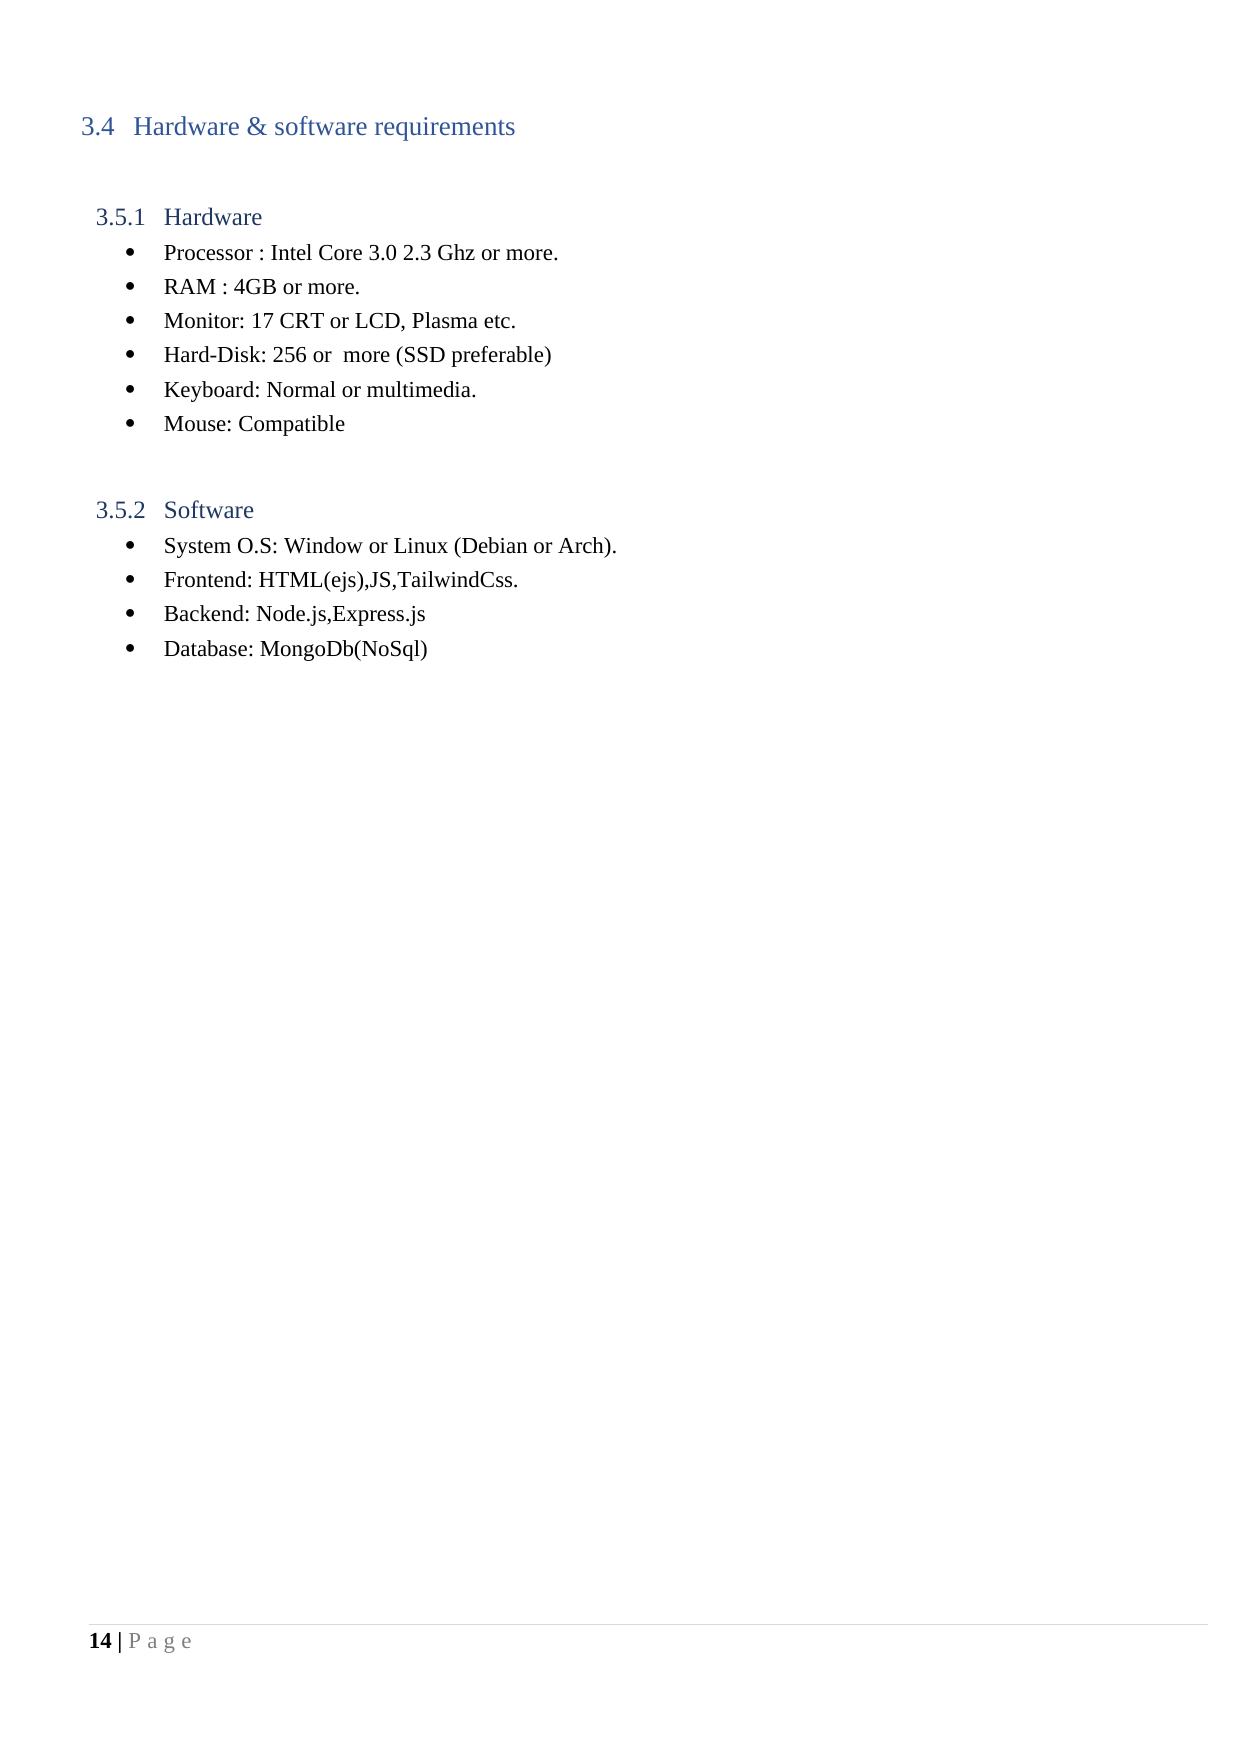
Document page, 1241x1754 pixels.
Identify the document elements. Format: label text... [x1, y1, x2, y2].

list System O.S: Window or Linux (Debian or Arch). [126, 532, 1208, 558]
list RAM : 4GB or more. [126, 273, 1208, 299]
subtitle Software [96, 495, 1208, 524]
list Monitor: 17 CRT or LCD, Plasma etc. [126, 307, 1208, 334]
list Database: MongoDb(NoSql) [126, 635, 1208, 661]
list Frontend: HTML(ejs),JS,TailwindCss. [126, 566, 1208, 593]
list Keyboard: Normal or multimedia. [126, 376, 1208, 402]
list Backend: Node.js,Express.js [126, 601, 1208, 627]
subtitle Hardware [96, 202, 1208, 231]
list Hard-Disk: 256 or more (SSD preferable) [126, 342, 1208, 368]
list Processor : Intel Core 3.0 2.3 Ghz or more. [126, 239, 1208, 265]
subtitle Hardware & software requirements [81, 111, 1208, 142]
list Mouse: Compatible [126, 410, 1208, 436]
